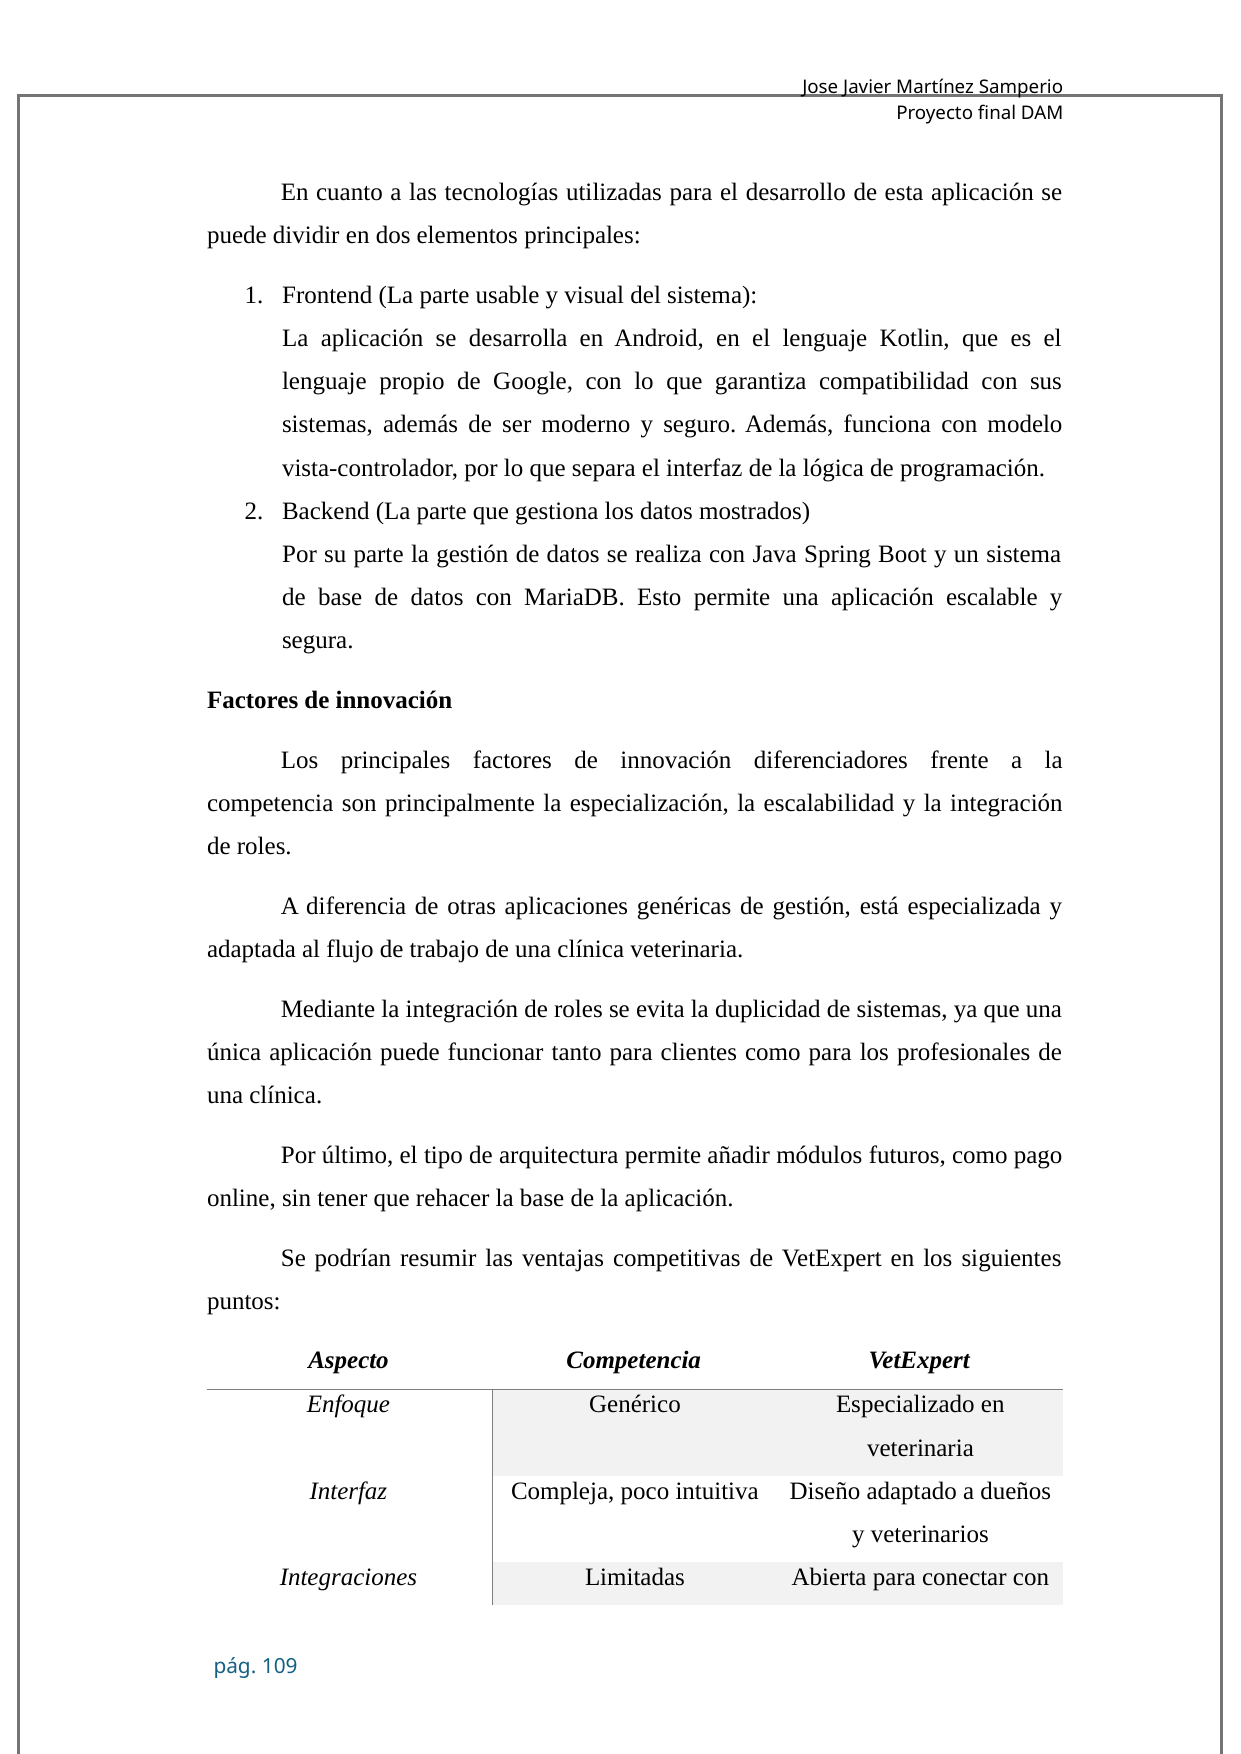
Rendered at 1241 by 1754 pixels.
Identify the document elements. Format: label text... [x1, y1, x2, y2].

table_header Competencia [492, 1346, 777, 1388]
list Frontend (La parte usable y visual del sistema): [244, 280, 1063, 309]
text A diferencia de otras aplicaciones genéricas de gestión, está especializada y adaptada al flujo de trabajo de una clínica veterinaria. [207, 891, 1063, 963]
text Se podrían resumir las ventajas competitivas de VetExpert en los siguientes puntos: [207, 1243, 1063, 1314]
list Backend (La parte que gestiona los datos mostrados) [244, 496, 1063, 524]
text Factores de innovación [207, 685, 1063, 714]
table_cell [777, 1562, 1063, 1605]
text Los principales factores de innovación diferenciadores frente a la competencia son principalmente la especialización, la escalabilidad y la integración de roles. [207, 745, 1063, 860]
table_cell Genérico [493, 1390, 777, 1476]
text Por último, el tipo de arquitectura permite añadir módulos futuros, como pago online, sin tener que rehacer la base de la aplicación. [207, 1140, 1063, 1212]
table_cell Diseño adaptado a dueños y veterinarios [777, 1476, 1063, 1562]
table_cell Integraciones [207, 1562, 492, 1605]
table_cell Interfaz [207, 1476, 492, 1562]
text Mediante la integración de roles se evita la duplicidad de sistemas, ya que una única aplicación puede funcionar tanto para clientes como para los profesionales de una clínica. [207, 994, 1063, 1109]
list Por su parte la gestión de datos se realiza con Java Spring Boot y un sistema de base de datos con MariaDB. Esto permite una aplicación escalable y segura. [282, 539, 1063, 654]
table_cell Limitadas [493, 1562, 777, 1605]
table_header VetExpert [777, 1346, 1063, 1388]
list La aplicación se desarrolla en Android, en el lenguaje Kotlin, que es el lenguaje propio de Google, con lo que garantiza compatibilidad con sus sistemas, además de ser moderno y seguro. Además, funciona con modelo vista-controlador, por lo que separa el interfaz de la lógica de programación. [282, 323, 1063, 481]
table_cell Compleja, poco intuitiva [493, 1476, 777, 1562]
table_cell Enfoque [207, 1390, 492, 1476]
table_cell Especializado en veterinaria [777, 1390, 1063, 1476]
text En cuanto a las tecnologías utilizadas para el desarrollo de esta aplicación se puede dividir en dos elementos principales: [207, 177, 1063, 249]
table_header Aspecto [207, 1346, 492, 1388]
